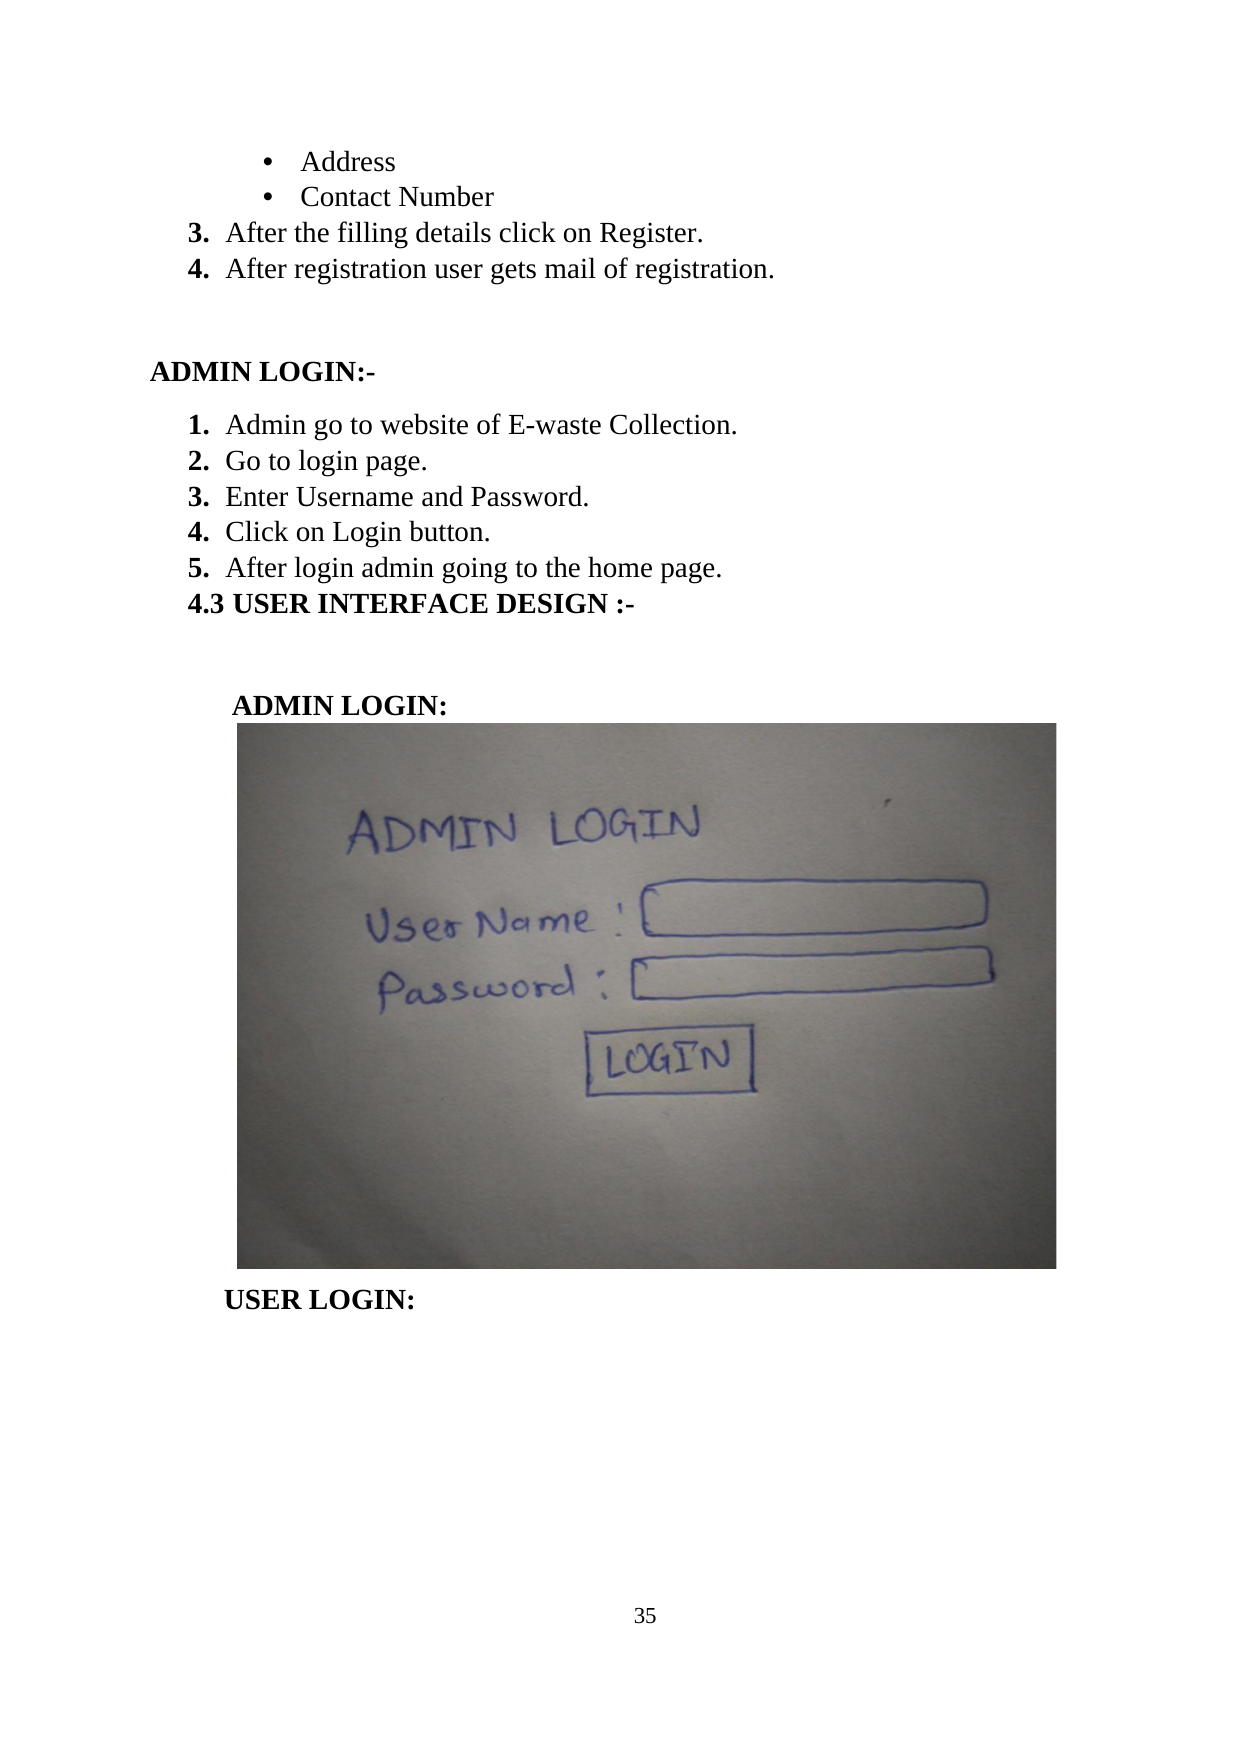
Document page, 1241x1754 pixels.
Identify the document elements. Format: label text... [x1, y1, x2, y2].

subtitle USER LOGIN: [224, 1282, 1178, 1316]
subtitle ADMIN LOGIN: [232, 688, 1178, 722]
list After the filling details click on Register. [188, 215, 1144, 249]
list Contact Number [263, 179, 1176, 213]
list Click on Login button. [188, 514, 1176, 548]
list After login admin going to the home page. [188, 550, 1176, 584]
picture [236, 722, 1057, 1269]
list Enter Username and Password. [188, 479, 1176, 512]
list Go to login page. [188, 443, 1176, 477]
list Address [263, 143, 1176, 177]
subtitle ADMIN LOGIN:- [149, 354, 1178, 388]
list Admin go to website of E-waste Collection. [188, 407, 1176, 441]
subtitle 4.3 USER INTERFACE DESIGN :- [188, 586, 1178, 619]
list After registration user gets mail of registration. [188, 251, 1144, 284]
